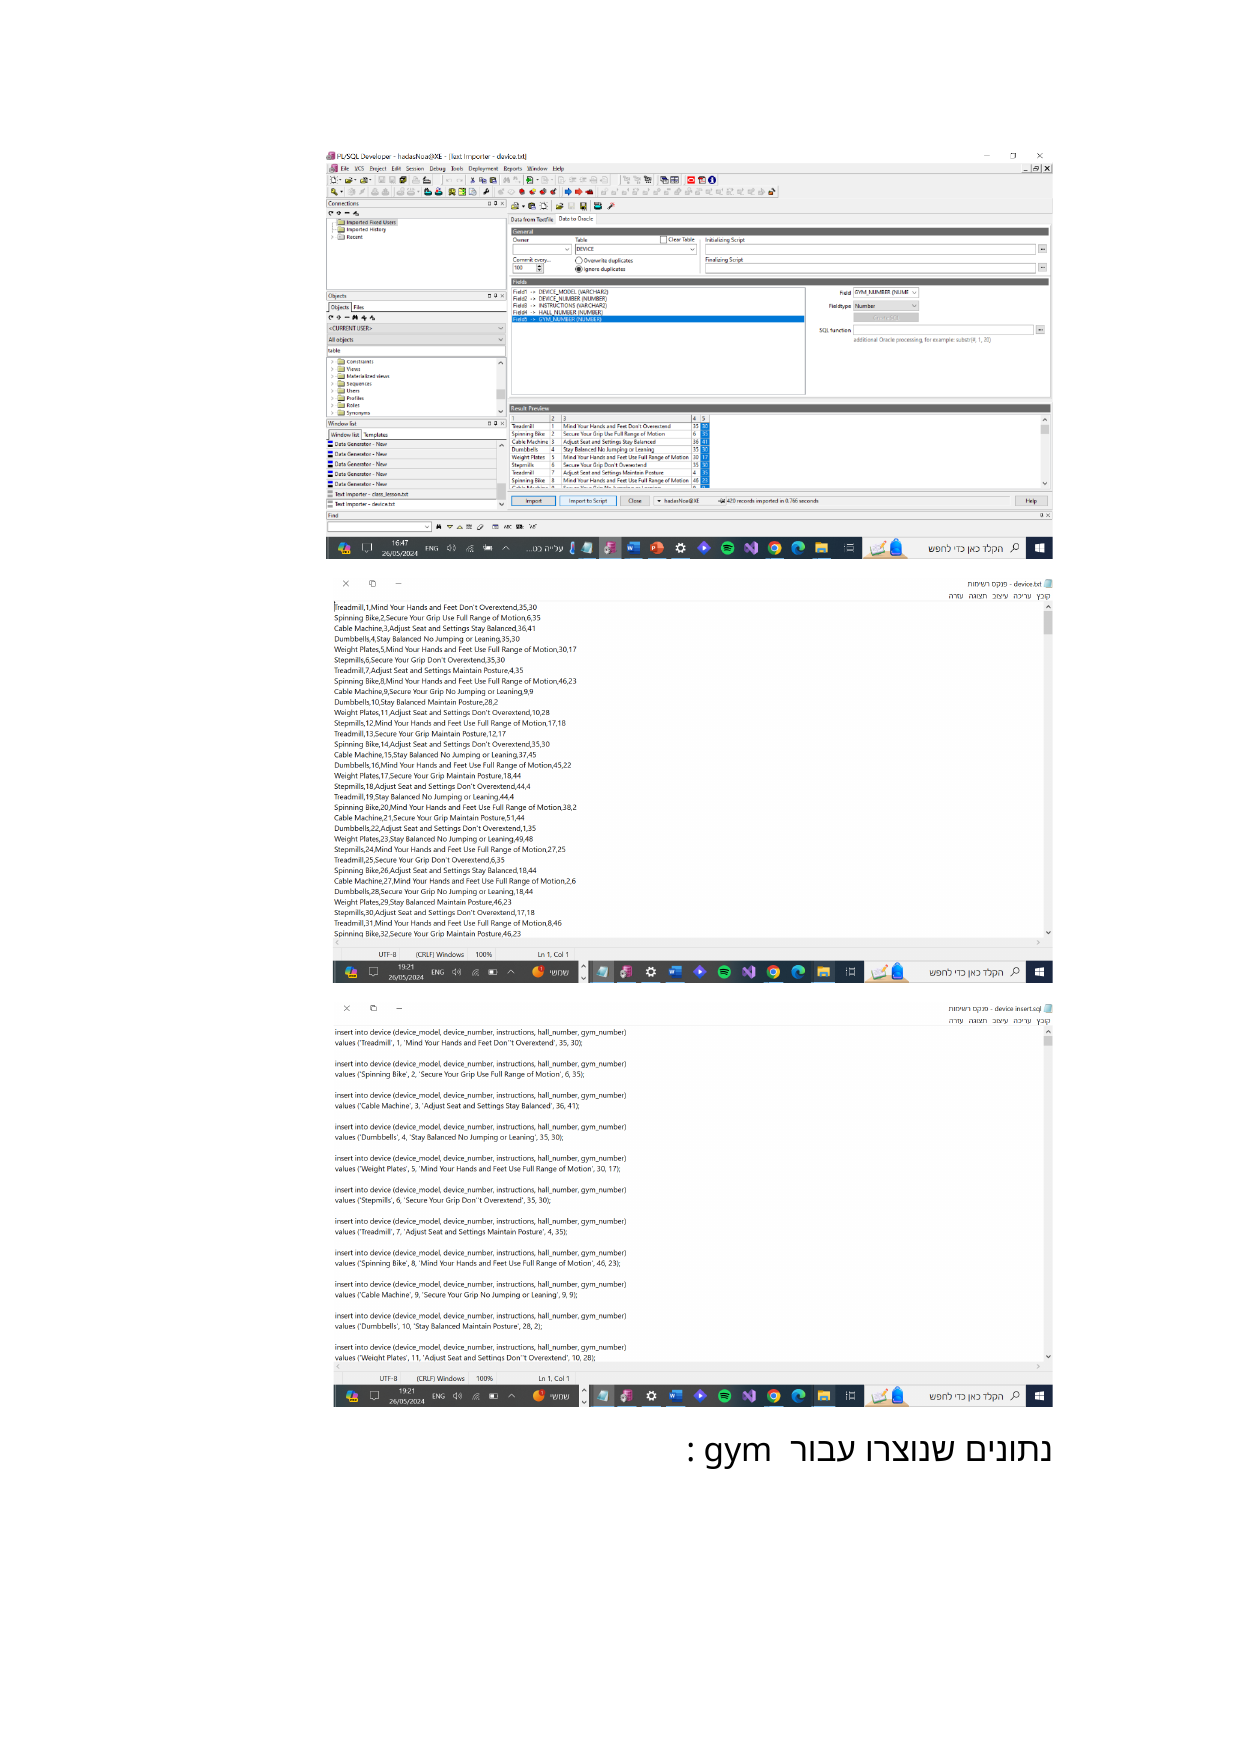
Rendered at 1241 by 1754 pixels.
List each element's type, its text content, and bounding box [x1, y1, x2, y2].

text : gym נתונים שנוצרו עבור [187, 1426, 1053, 1471]
picture [332, 578, 1053, 983]
picture [326, 150, 1053, 559]
picture [333, 1002, 1053, 1407]
